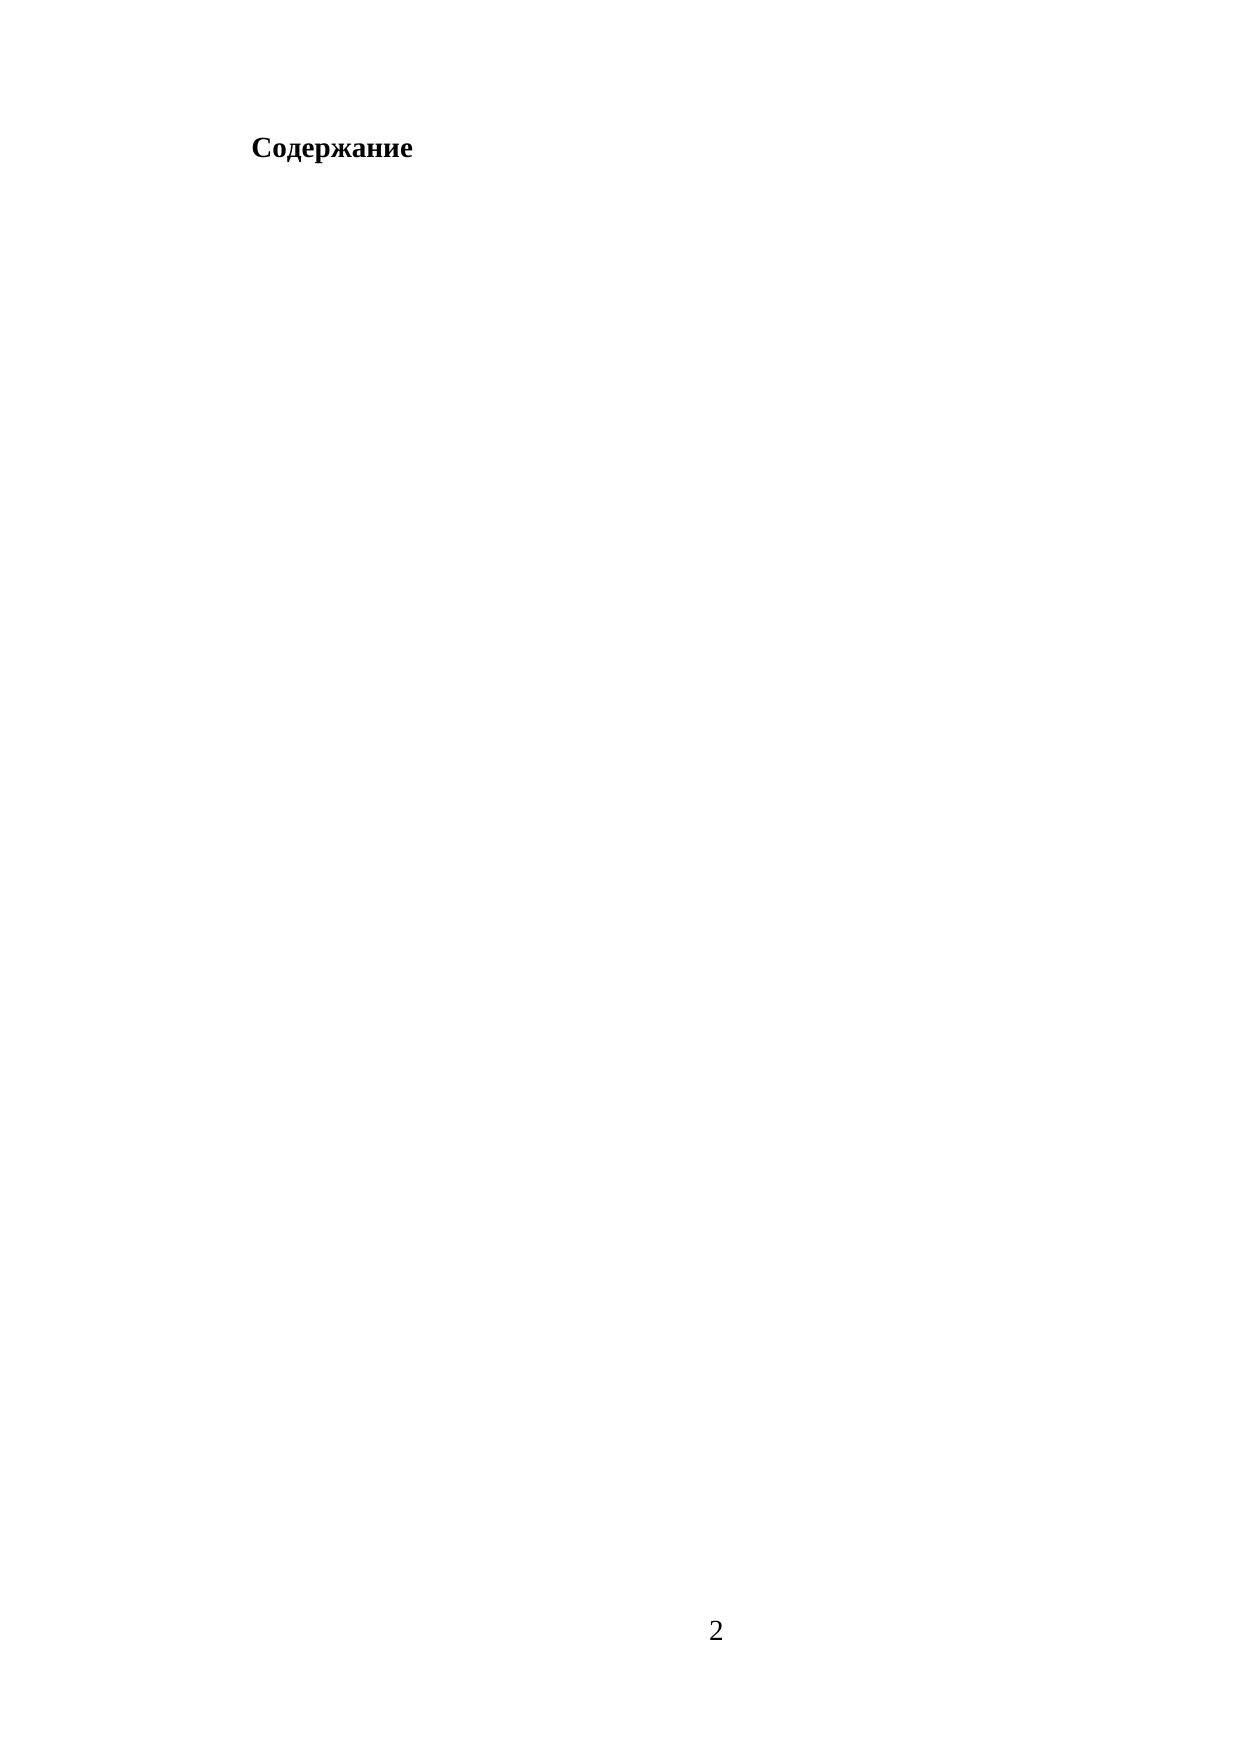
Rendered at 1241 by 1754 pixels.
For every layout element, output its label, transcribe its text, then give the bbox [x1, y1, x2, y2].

text Содержание [177, 131, 1181, 164]
